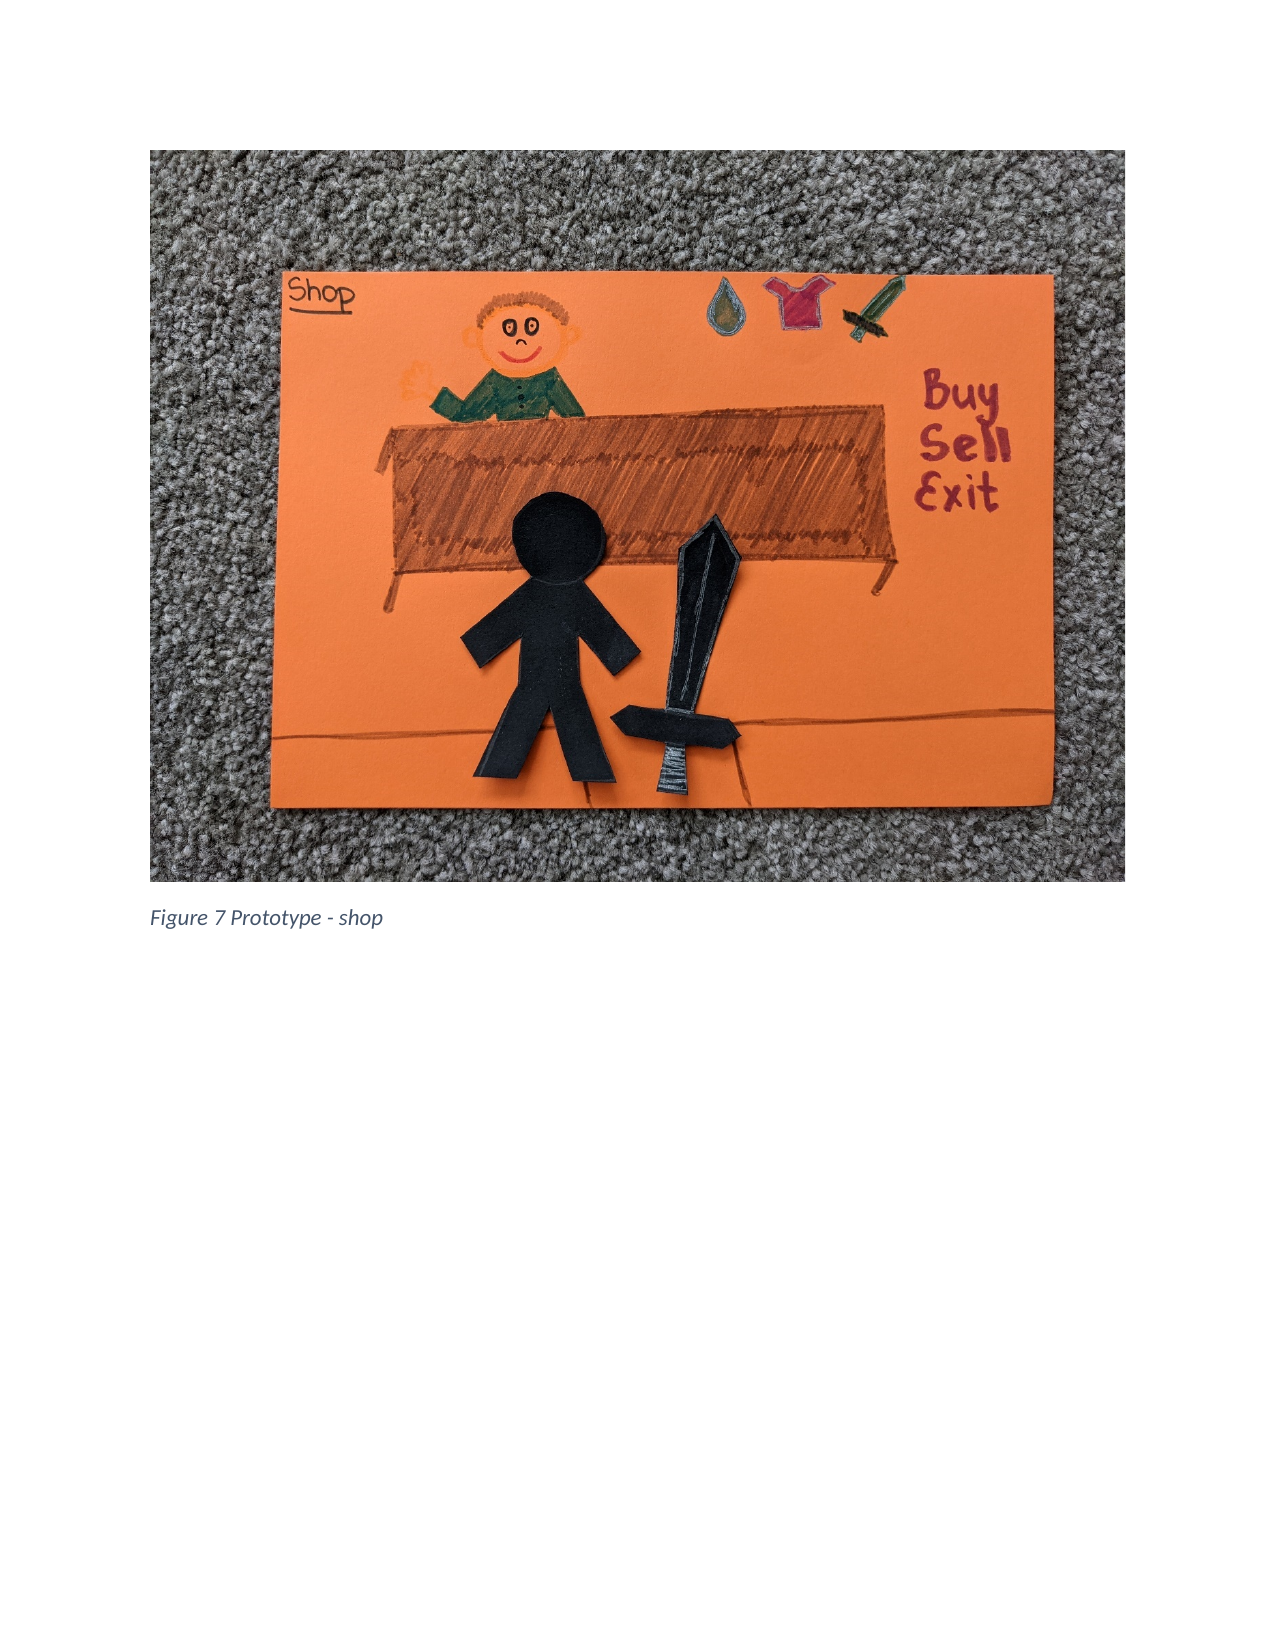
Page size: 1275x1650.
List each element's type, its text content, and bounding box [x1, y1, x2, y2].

picture [150, 150, 1125, 882]
text Figure 7 Prototype - shop [150, 903, 1125, 931]
